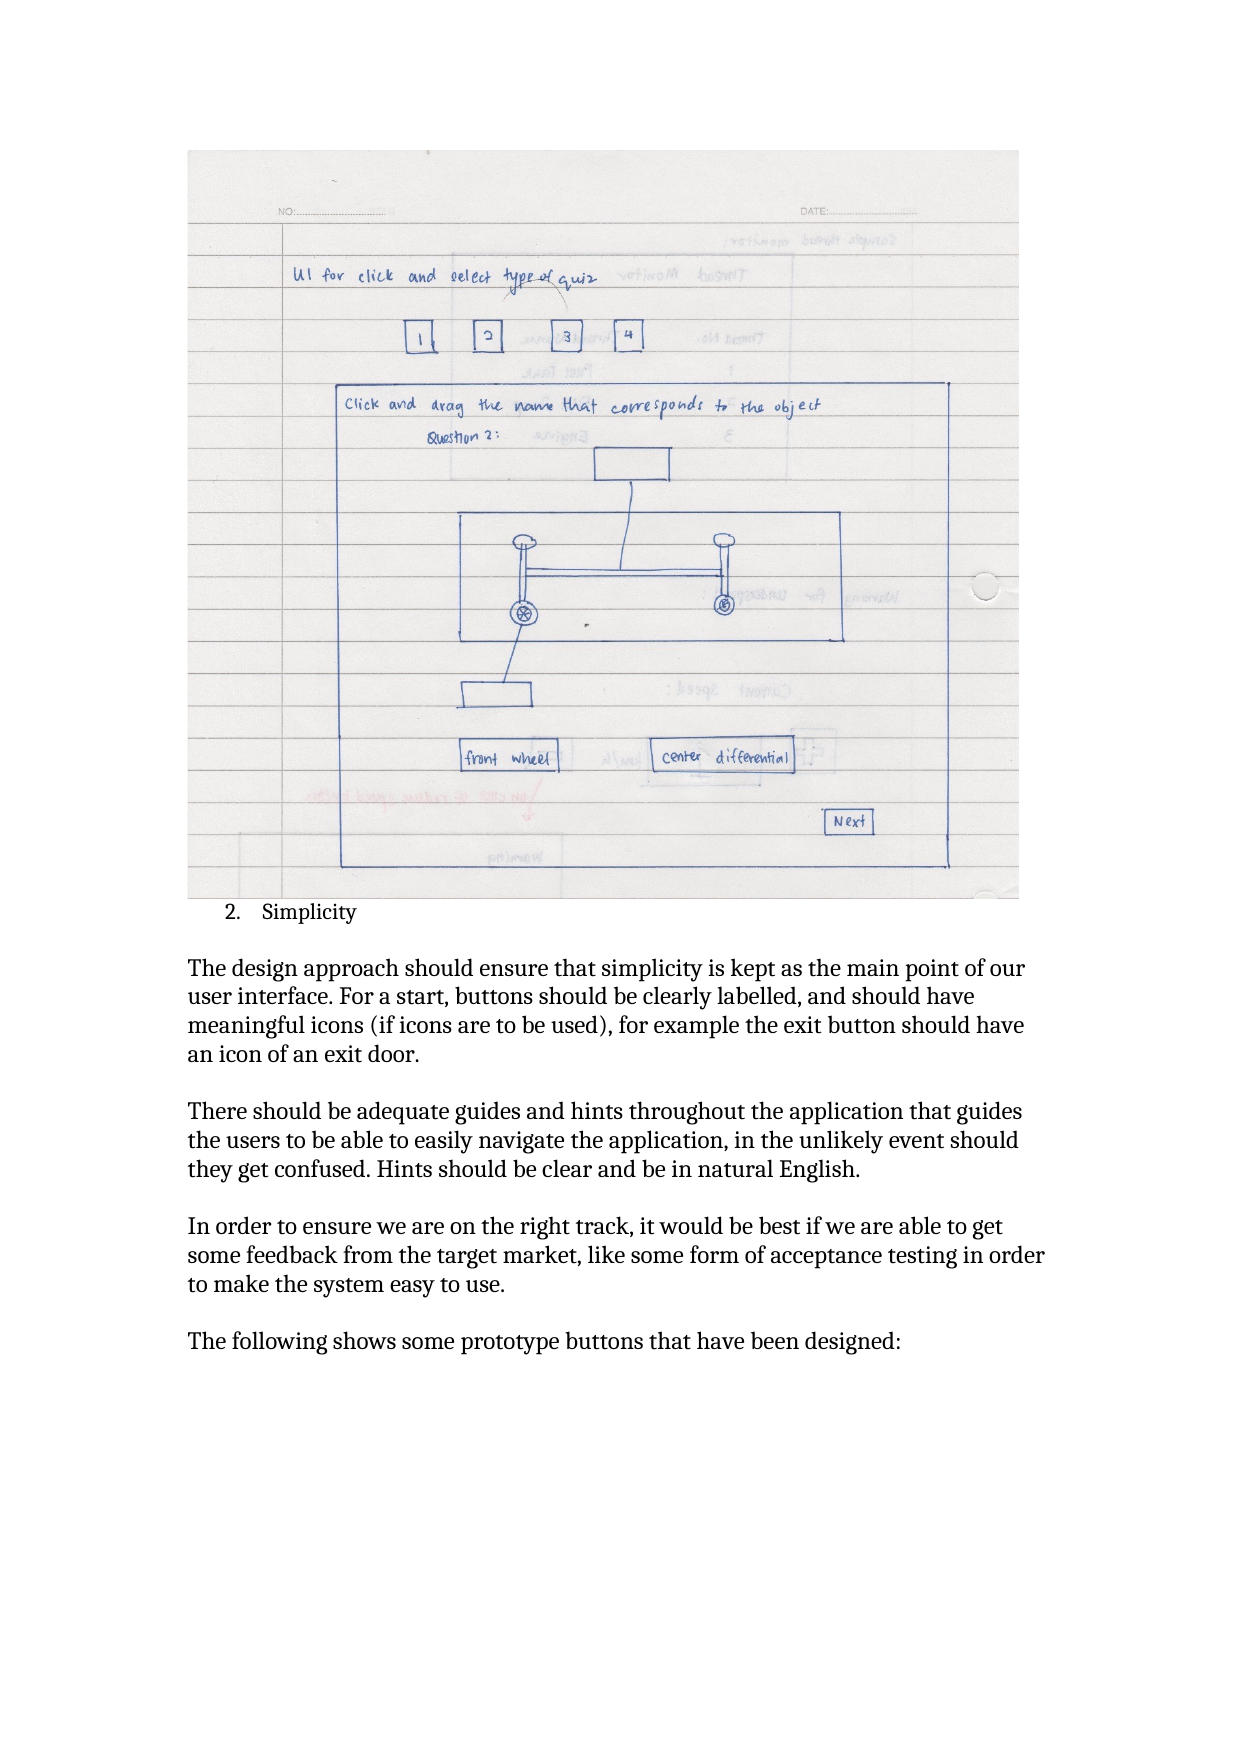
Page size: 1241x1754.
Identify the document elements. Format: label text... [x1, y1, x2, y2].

text In order to ensure we are on the right track, it would be best if we are able to get some feedback from the target market, like some form of acceptance testing in order to make the system easy to use. [187, 1212, 1053, 1298]
text The design approach should ensure that simplicity is kept as the main point of our user interface. For a start, buttons should be clearly labelled, and should have meaningful icons (if icons are to be used), for example the exit button should have an icon of an exit door. [187, 953, 1053, 1068]
text The following shows some prototype buttons that have been designed: [187, 1327, 1053, 1356]
text There should be adequate guides and hints throughout the application that guides the users to be able to easily navigate the application, in the unlikely event should they get confused. Hints should be clear and be in natural English. [187, 1097, 1053, 1183]
picture [187, 150, 1019, 899]
list Simplicity [225, 898, 1053, 925]
